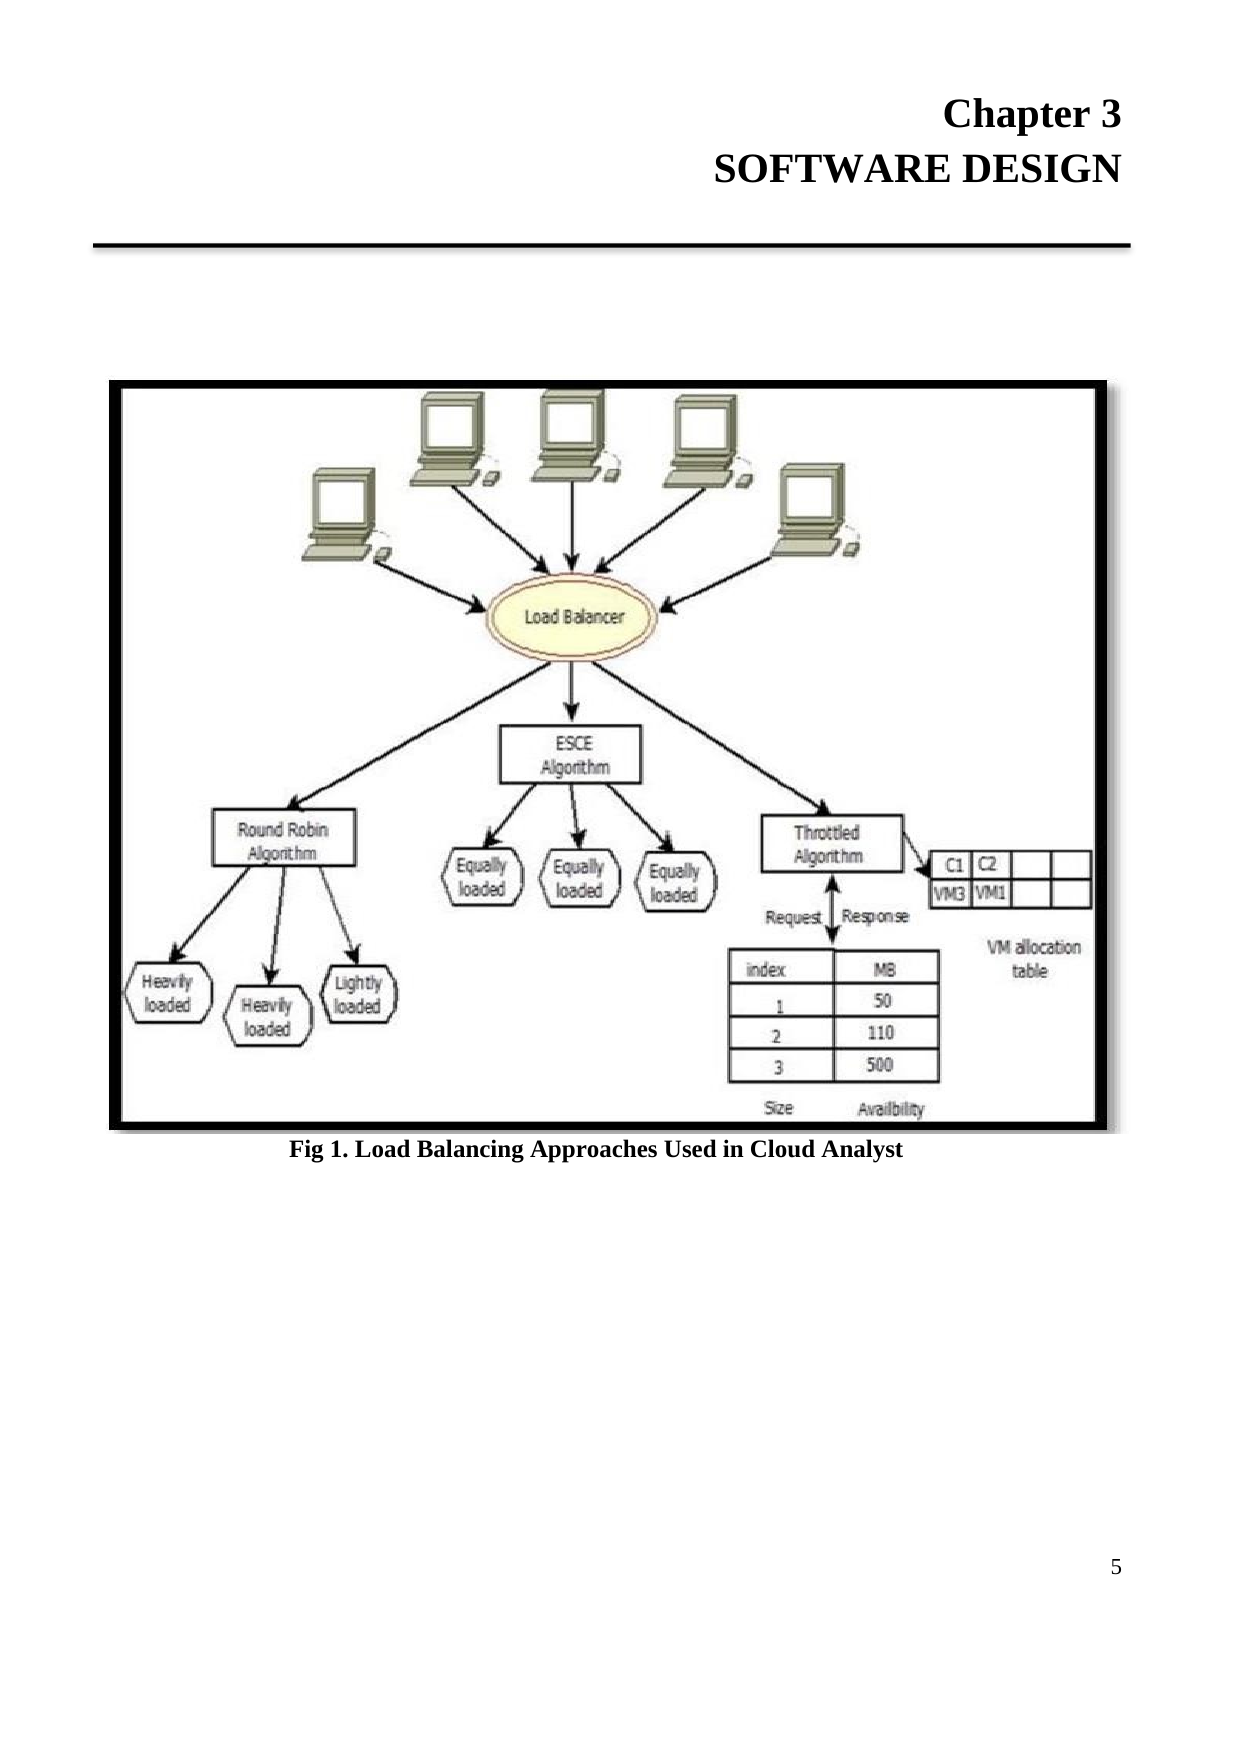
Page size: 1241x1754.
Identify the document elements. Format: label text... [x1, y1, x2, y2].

picture [105, 363, 1131, 1134]
text Chapter 3 [71, 89, 1122, 137]
text SOFTWARE DESIGN [71, 144, 1122, 192]
